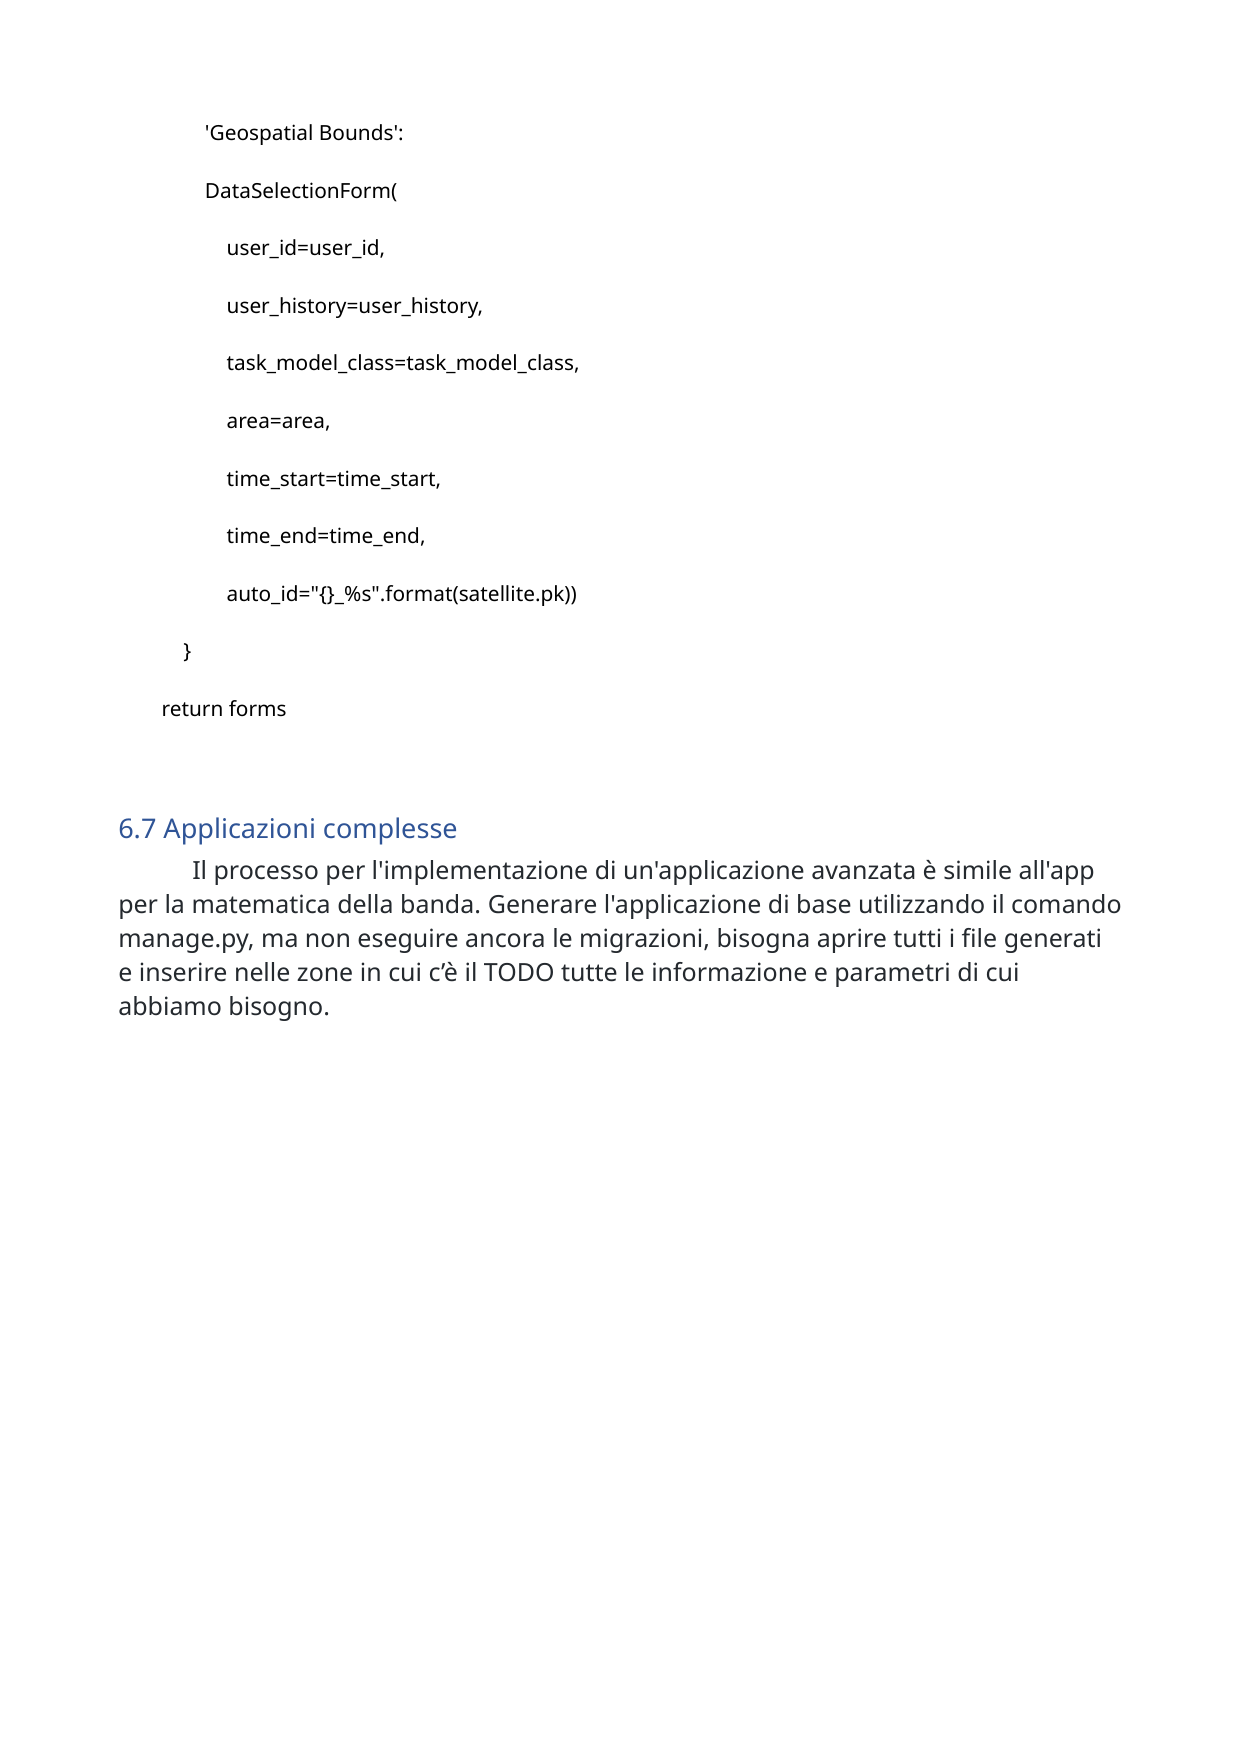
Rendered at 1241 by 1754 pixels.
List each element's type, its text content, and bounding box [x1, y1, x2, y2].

text task_model_class=task_model_class, [118, 348, 1122, 377]
text DataSelectionForm( [118, 176, 1122, 204]
text time_start=time_start, [118, 464, 1122, 492]
text area=area, [118, 406, 1122, 434]
text return forms [118, 694, 1122, 723]
text } [118, 637, 1122, 665]
text auto_id="{}_%s".format(satellite.pk)) [118, 579, 1122, 607]
text time_end=time_end, [118, 521, 1122, 550]
subtitle 6.7 Applicazioni complesse [118, 809, 1122, 846]
text user_id=user_id, [118, 233, 1122, 262]
text 'Geospatial Bounds': [118, 118, 1122, 147]
text Il processo per l'implementazione di un'applicazione avanzata è simile all'app per la matematica della banda. Generare l'applicazione di base utilizzando il comando manage.py, ma non eseguire ancora le migrazioni, bisogna aprire tutti i file generati e inserire nelle zone in cui c’è il TODO tutte le informazione e parametri di cui abbiamo bisogno. [330, 921, 1122, 1023]
text user_history=user_history, [118, 291, 1122, 319]
text Il processo per l'implementazione di un'applicazione avanzata è simile all'app per la matematica della banda. Generare l'applicazione di base utilizzando il comando manage.py, ma non eseguire ancora le migrazioni, bisogna aprire tutti i file generati e inserire nelle zone in cui c’è il TODO tutte le informazione e parametri di cui abbiamo bisogno. [118, 852, 1122, 887]
